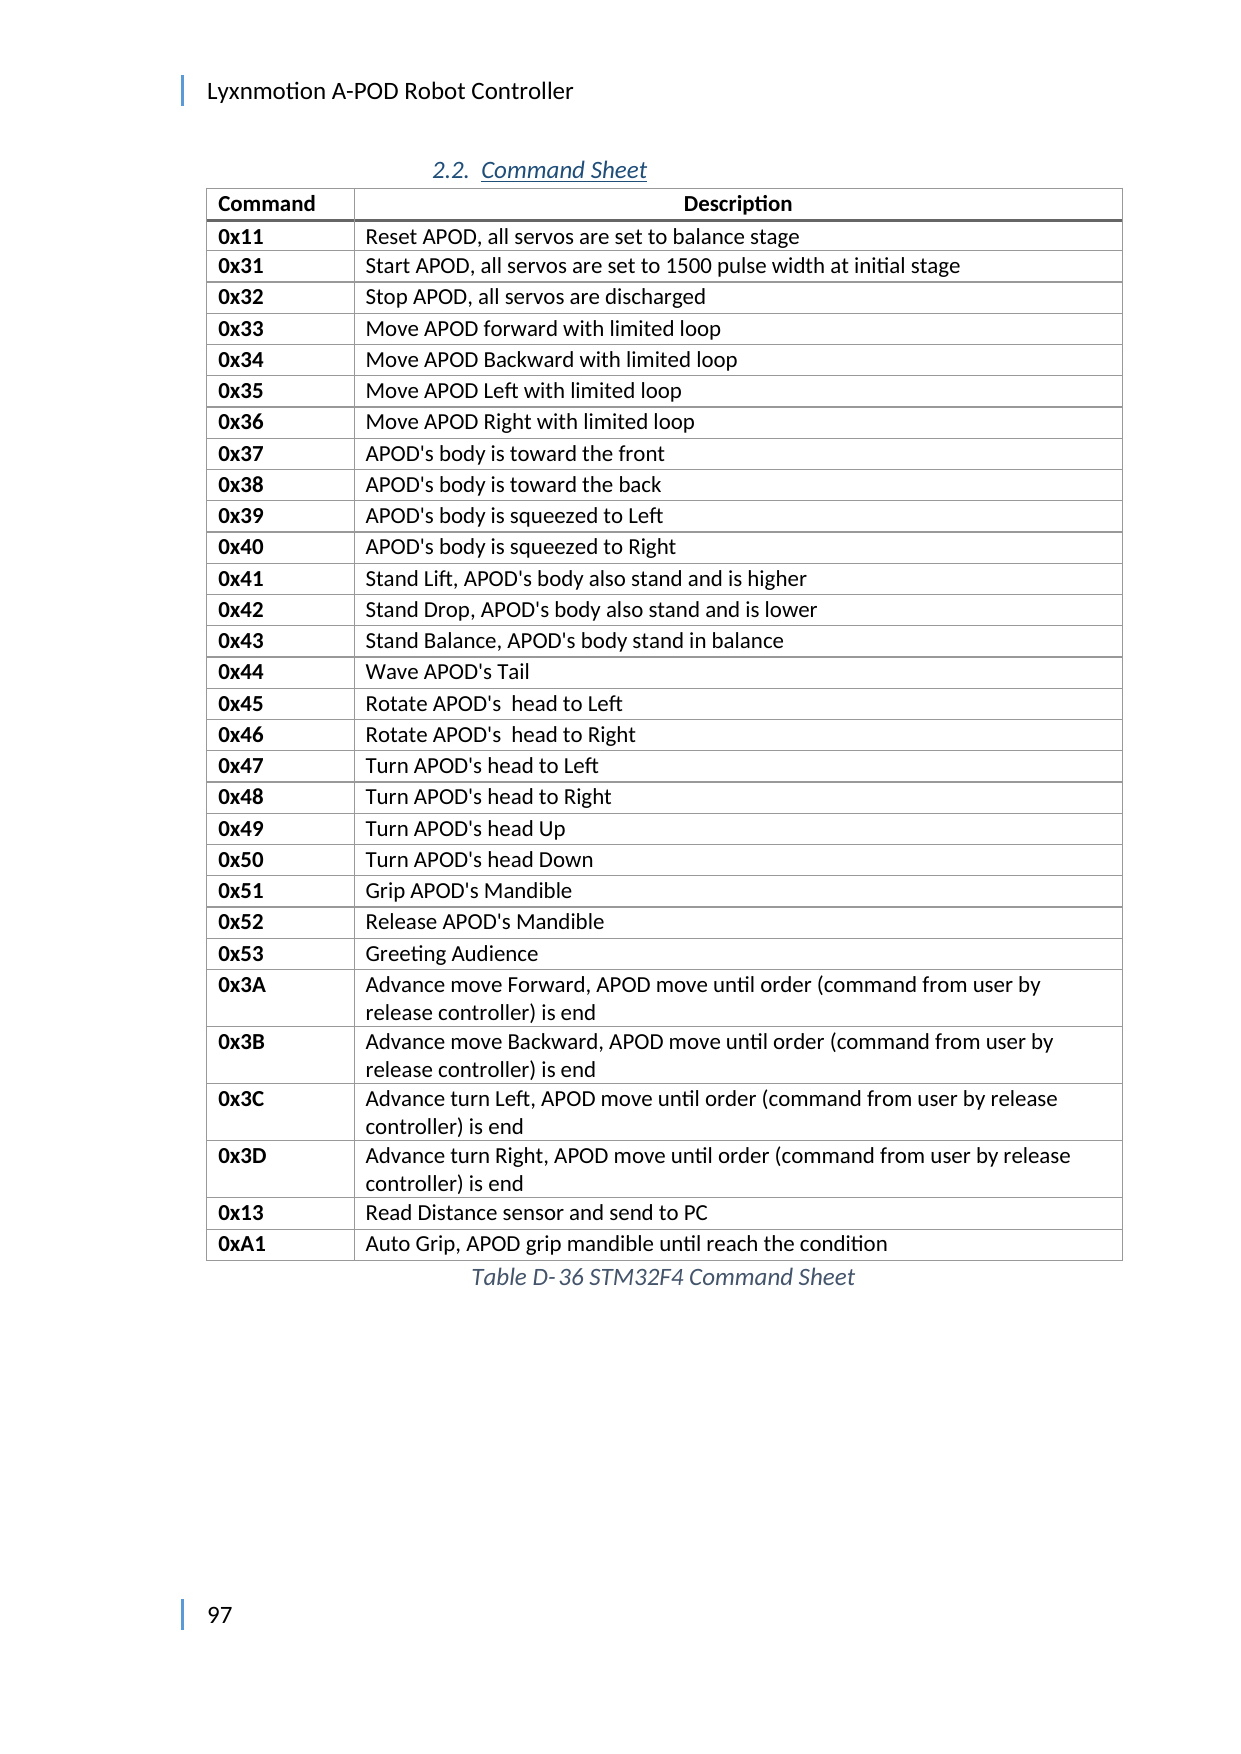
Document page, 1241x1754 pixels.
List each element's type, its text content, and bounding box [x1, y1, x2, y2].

table_cell Stand Lift, APOD's body also stand and is higher [355, 564, 1122, 594]
table_cell 0x13 [207, 1198, 354, 1228]
table_cell Stop APOD, all servos are discharged [355, 283, 1122, 313]
table_cell 0x45 [207, 689, 354, 719]
table_cell Reset APOD, all servos are set to balance stage [355, 222, 1122, 250]
table_cell Advance move Backward, APOD move until order (command from user by release controller) is end [355, 1027, 1122, 1083]
table_cell APOD's body is toward the front [355, 439, 1122, 469]
table_cell Greeting Audience [355, 939, 1122, 969]
table_cell 0x3B [207, 1027, 354, 1083]
table_cell Advance move Forward, APOD move until order (command from user by release controller) is end [355, 970, 1122, 1026]
table_cell 0x41 [207, 564, 354, 594]
table_cell Move APOD forward with limited loop [355, 314, 1122, 344]
table_cell Stand Drop, APOD's body also stand and is lower [355, 595, 1122, 625]
table_cell 0x47 [207, 751, 354, 781]
table_cell 0xA1 [207, 1230, 354, 1260]
table_cell 0x37 [207, 439, 354, 469]
table_cell 0x50 [207, 845, 354, 875]
table_header Description [355, 189, 1122, 219]
table_cell 0x39 [207, 501, 354, 531]
table_cell 0x49 [207, 814, 354, 844]
table_cell Move APOD Left with limited loop [355, 376, 1122, 406]
table_cell Grip APOD's Mandible [355, 876, 1122, 906]
table_cell 0x32 [207, 283, 354, 313]
table_cell 0x34 [207, 345, 354, 375]
table_cell Move APOD Backward with limited loop [355, 345, 1122, 375]
table_cell Turn APOD's head to Left [355, 751, 1122, 781]
table_cell Turn APOD's head to Right [355, 783, 1122, 813]
table_cell 0x3C [207, 1084, 354, 1140]
table_cell 0x38 [207, 470, 354, 500]
table_cell APOD's body is toward the back [355, 470, 1122, 500]
table_cell Advance turn Left, APOD move until order (command from user by release controller) is end [355, 1084, 1122, 1140]
table_header Command [207, 189, 354, 219]
table_cell Auto Grip, APOD grip mandible until reach the condition [355, 1230, 1122, 1260]
table_cell 0x31 [207, 251, 354, 281]
table_cell 0x11 [207, 222, 354, 250]
subtitle Command Sheet [432, 155, 1122, 185]
table_cell APOD's body is squeezed to Left [355, 501, 1122, 531]
table_cell Read Distance sensor and send to PC [355, 1198, 1122, 1228]
table_cell 0x3D [207, 1141, 354, 1197]
table_cell Rotate APOD's head to Right [355, 720, 1122, 750]
table_cell 0x53 [207, 939, 354, 969]
table_cell Start APOD, all servos are set to 1500 pulse width at initial stage [355, 251, 1122, 281]
table_cell Wave APOD's Tail [355, 658, 1122, 688]
table_cell Advance turn Right, APOD move until order (command from user by release controller) is end [355, 1141, 1122, 1197]
table_cell APOD's body is squeezed to Right [355, 533, 1122, 563]
table_cell 0x3A [207, 970, 354, 1026]
table_cell 0x36 [207, 408, 354, 438]
table_cell 0x46 [207, 720, 354, 750]
table_cell 0x42 [207, 595, 354, 625]
table_cell Rotate APOD's head to Left [355, 689, 1122, 719]
table_cell Turn APOD's head Up [355, 814, 1122, 844]
table_cell Stand Balance, APOD's body stand in balance [355, 626, 1122, 656]
table_cell 0x43 [207, 626, 354, 656]
table_cell 0x44 [207, 658, 354, 688]
table_cell 0x52 [207, 908, 354, 938]
table_cell Move APOD Right with limited loop [355, 408, 1122, 438]
table_cell 0x51 [207, 876, 354, 906]
table_cell 0x48 [207, 783, 354, 813]
table_cell 0x33 [207, 314, 354, 344]
table_cell Turn APOD's head Down [355, 845, 1122, 875]
table_cell 0x40 [207, 533, 354, 563]
table_cell Release APOD's Mandible [355, 908, 1122, 938]
table_cell 0x35 [207, 376, 354, 406]
